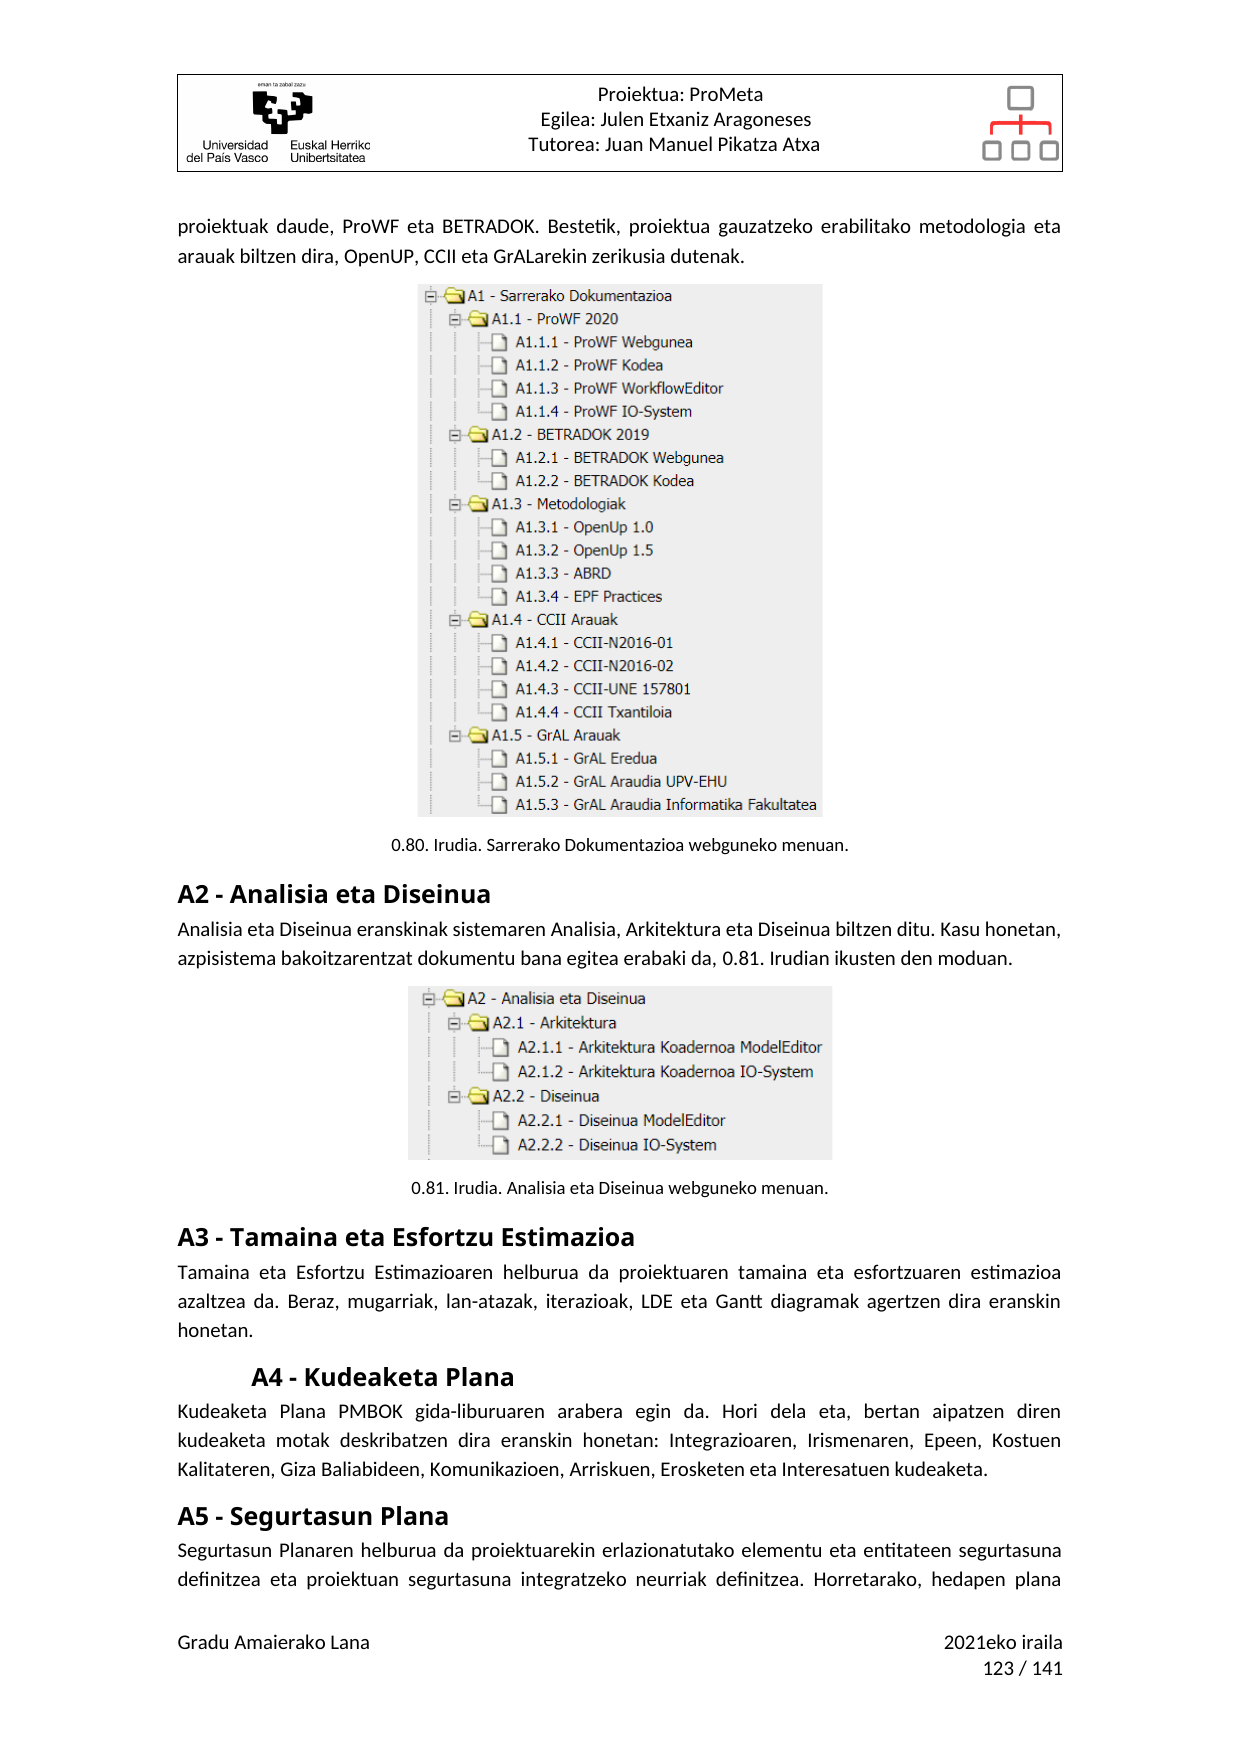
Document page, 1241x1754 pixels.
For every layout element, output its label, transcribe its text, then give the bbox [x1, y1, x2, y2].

picture [978, 80, 1060, 162]
picture [417, 284, 823, 817]
subtitle A2 - Analisia eta Diseinua [177, 877, 1063, 911]
subtitle A3 - Tamaina eta Esfortzu Estimazioa [177, 1220, 1063, 1254]
subtitle A5 - Segurtasun Plana [177, 1498, 1063, 1532]
picture [182, 81, 370, 162]
text Kudeaketa Plana PMBOK gida-liburuaren arabera egin da. Hori dela eta, bertan aipatzen diren kudeaketa motak deskribatzen dira eranskin honetan: Integrazioaren, Irismenaren, Epeen, Kostuen Kalitateren, Giza Baliabideen, Komunikazioen, Arriskuen, Erosketen eta Interesatuen kudeaketa. [177, 1398, 1063, 1482]
subtitle A4 - Kudeaketa Plana [251, 1359, 1063, 1393]
picture [408, 986, 833, 1160]
text Tamaina eta Esfortzu Estimazioaren helburua da proiektuaren tamaina eta esfortzuaren estimazioa azaltzea da. Beraz, mugarriak, lan-atazak, iterazioak, LDE eta Gantt diagramak agertzen dira eranskin honetan. [177, 1259, 1063, 1343]
